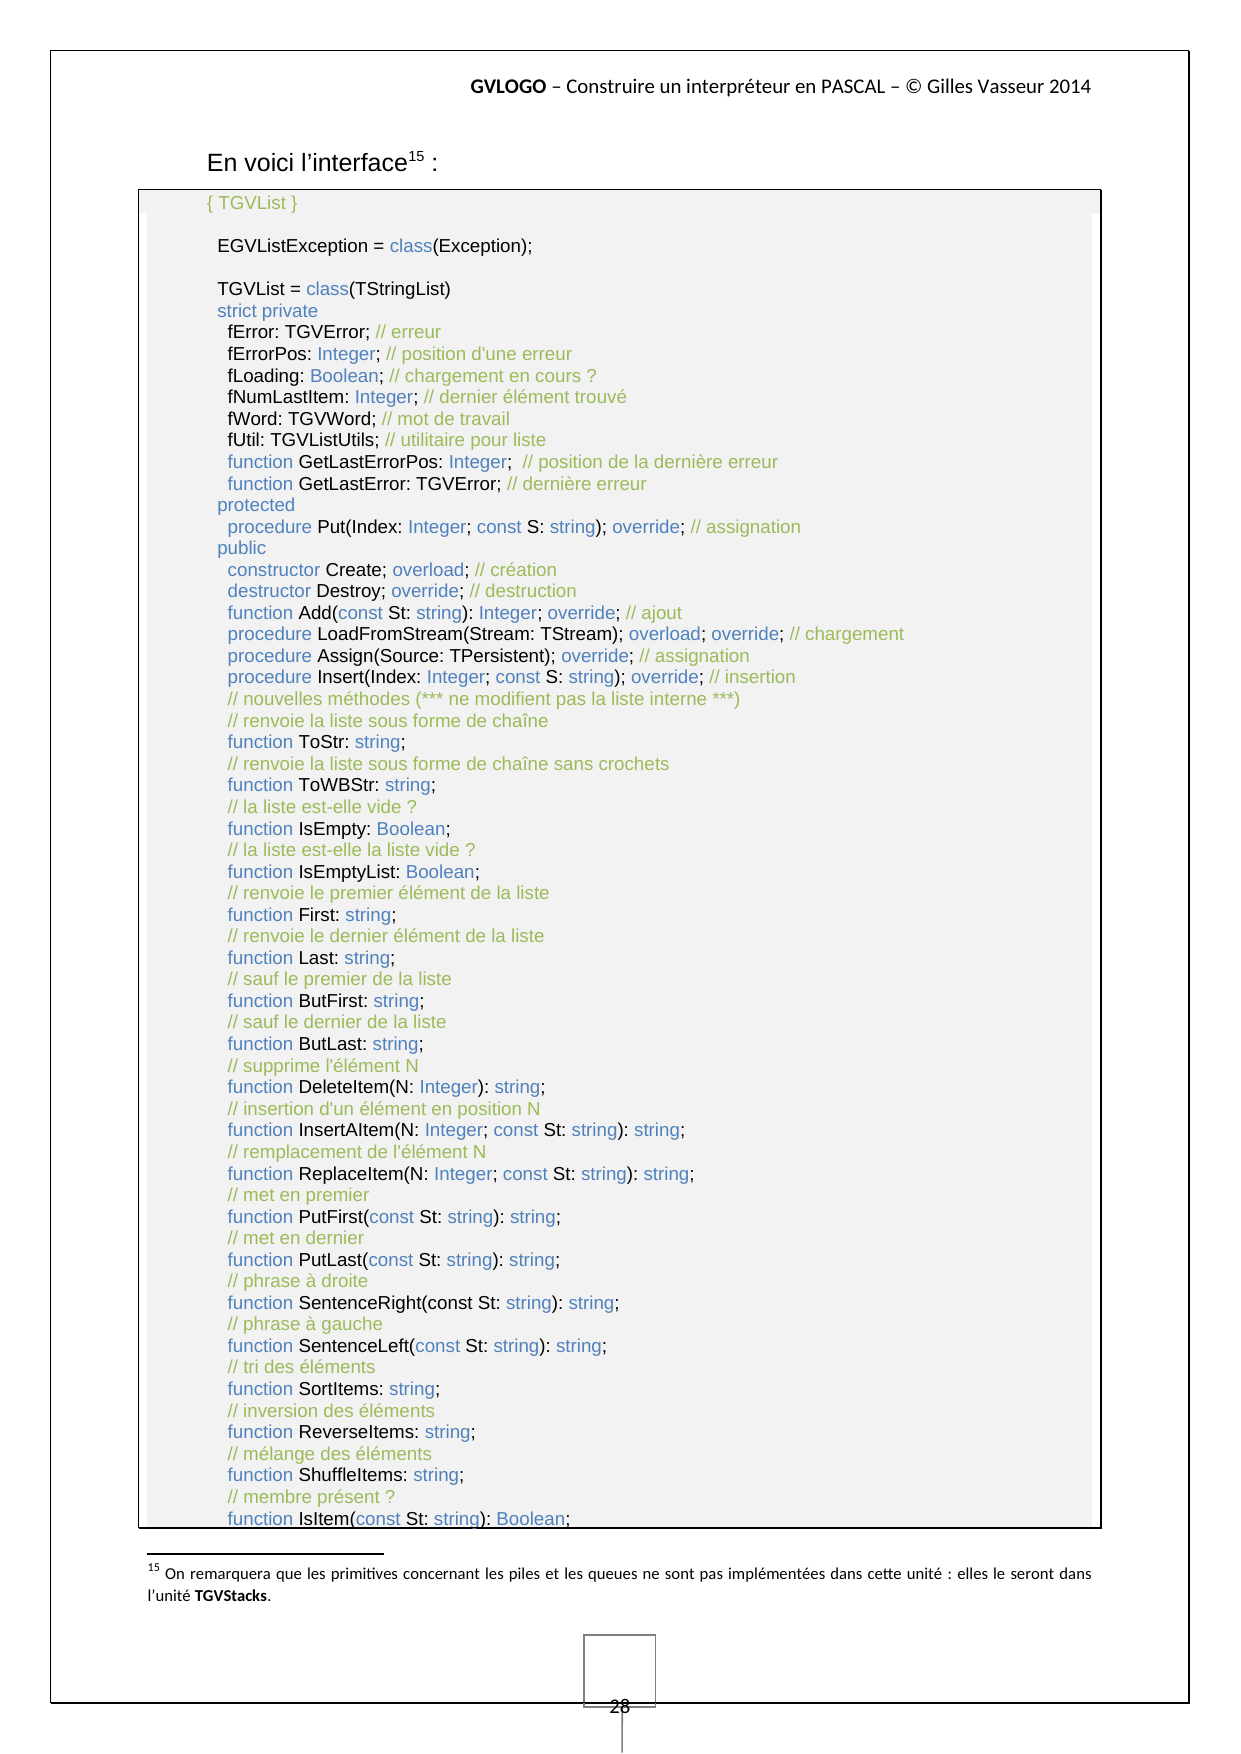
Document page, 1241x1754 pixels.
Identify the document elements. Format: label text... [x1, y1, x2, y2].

text protected [147, 494, 1092, 515]
text // la liste est-elle la liste vide ? [147, 839, 1092, 860]
text function ButFirst: string; [147, 990, 1092, 1011]
text function ToStr: string; [147, 731, 1092, 753]
text // membre présent ? [147, 1486, 1092, 1507]
text procedure Insert(Index: Integer; const S: string); override; // insertion [147, 666, 1092, 688]
text function IsItem(const St: string): Boolean; [147, 1507, 1092, 1527]
text function PutLast(const St: string): string; [147, 1248, 1092, 1270]
text function Add(const St: string): Integer; override; // ajout [147, 602, 1092, 623]
text // met en dernier [147, 1227, 1092, 1248]
text constructor Create; overload; // création [147, 558, 1092, 580]
text fUtil: TGVListUtils; // utilitaire pour liste [147, 429, 1092, 451]
text // sauf le dernier de la liste [147, 1011, 1092, 1033]
text // phrase à droite [147, 1270, 1092, 1292]
text function SortItems: string; [147, 1378, 1092, 1399]
text function Last: string; [147, 947, 1092, 968]
text // renvoie la liste sous forme de chaîne sans crochets [147, 753, 1092, 774]
text // renvoie le dernier élément de la liste [147, 925, 1092, 947]
text // mélange des éléments [147, 1443, 1092, 1464]
text // inversion des éléments [147, 1399, 1092, 1421]
text // tri des éléments [147, 1356, 1092, 1378]
text fErrorPos: Integer; // position d'une erreur [147, 343, 1092, 364]
text procedure LoadFromStream(Stream: TStream); overload; override; // chargement [147, 623, 1092, 645]
text // phrase à gauche [147, 1313, 1092, 1335]
text destructor Destroy; override; // destruction [147, 580, 1092, 602]
text En voici l’interface : [147, 148, 1092, 176]
text // sauf le premier de la liste [147, 968, 1092, 990]
text function SentenceRight(const St: string): string; [147, 1292, 1092, 1313]
text // nouvelles méthodes (*** ne modifient pas la liste interne ***) [147, 688, 1092, 709]
text function ReverseItems: string; [147, 1421, 1092, 1443]
text // la liste est-elle vide ? [147, 796, 1092, 817]
text fNumLastItem: Integer; // dernier élément trouvé [147, 386, 1092, 408]
text { TGVList } [139, 190, 1100, 213]
text TGVList = class(TStringList) [147, 278, 1092, 300]
text // renvoie la liste sous forme de chaîne [147, 709, 1092, 731]
text function First: string; [147, 903, 1092, 925]
text fError: TGVError; // erreur [147, 321, 1092, 343]
text procedure Assign(Source: TPersistent); override; // assignation [147, 645, 1092, 666]
text // met en premier [147, 1184, 1092, 1205]
text // renvoie le premier élément de la liste [147, 882, 1092, 903]
text // remplacement de l'élément N [147, 1141, 1092, 1162]
text function IsEmpty: Boolean; [147, 817, 1092, 839]
text fWord: TGVWord; // mot de travail [147, 408, 1092, 429]
text function IsEmptyList: Boolean; [147, 860, 1092, 882]
text fLoading: Boolean; // chargement en cours ? [147, 364, 1092, 386]
text function InsertAItem(N: Integer; const St: string): string; [147, 1119, 1092, 1141]
text function ButLast: string; [147, 1033, 1092, 1054]
text function SentenceLeft(const St: string): string; [147, 1335, 1092, 1356]
text function PutFirst(const St: string): string; [147, 1205, 1092, 1227]
text function GetLastErrorPos: Integer; // position de la dernière erreur [147, 451, 1092, 472]
text EGVListException = class(Exception); [147, 235, 1092, 257]
text procedure Put(Index: Integer; const S: string); override; // assignation [147, 515, 1092, 537]
text // supprime l'élément N [147, 1054, 1092, 1076]
text function GetLastError: TGVError; // dernière erreur [147, 472, 1092, 494]
text public [147, 537, 1092, 558]
text function DeleteItem(N: Integer): string; [147, 1076, 1092, 1098]
text // insertion d'un élément en position N [147, 1098, 1092, 1119]
text function ShuffleItems: string; [147, 1464, 1092, 1486]
text function ToWBStr: string; [147, 774, 1092, 796]
text strict private [147, 300, 1092, 321]
text function ReplaceItem(N: Integer; const St: string): string; [147, 1162, 1092, 1184]
